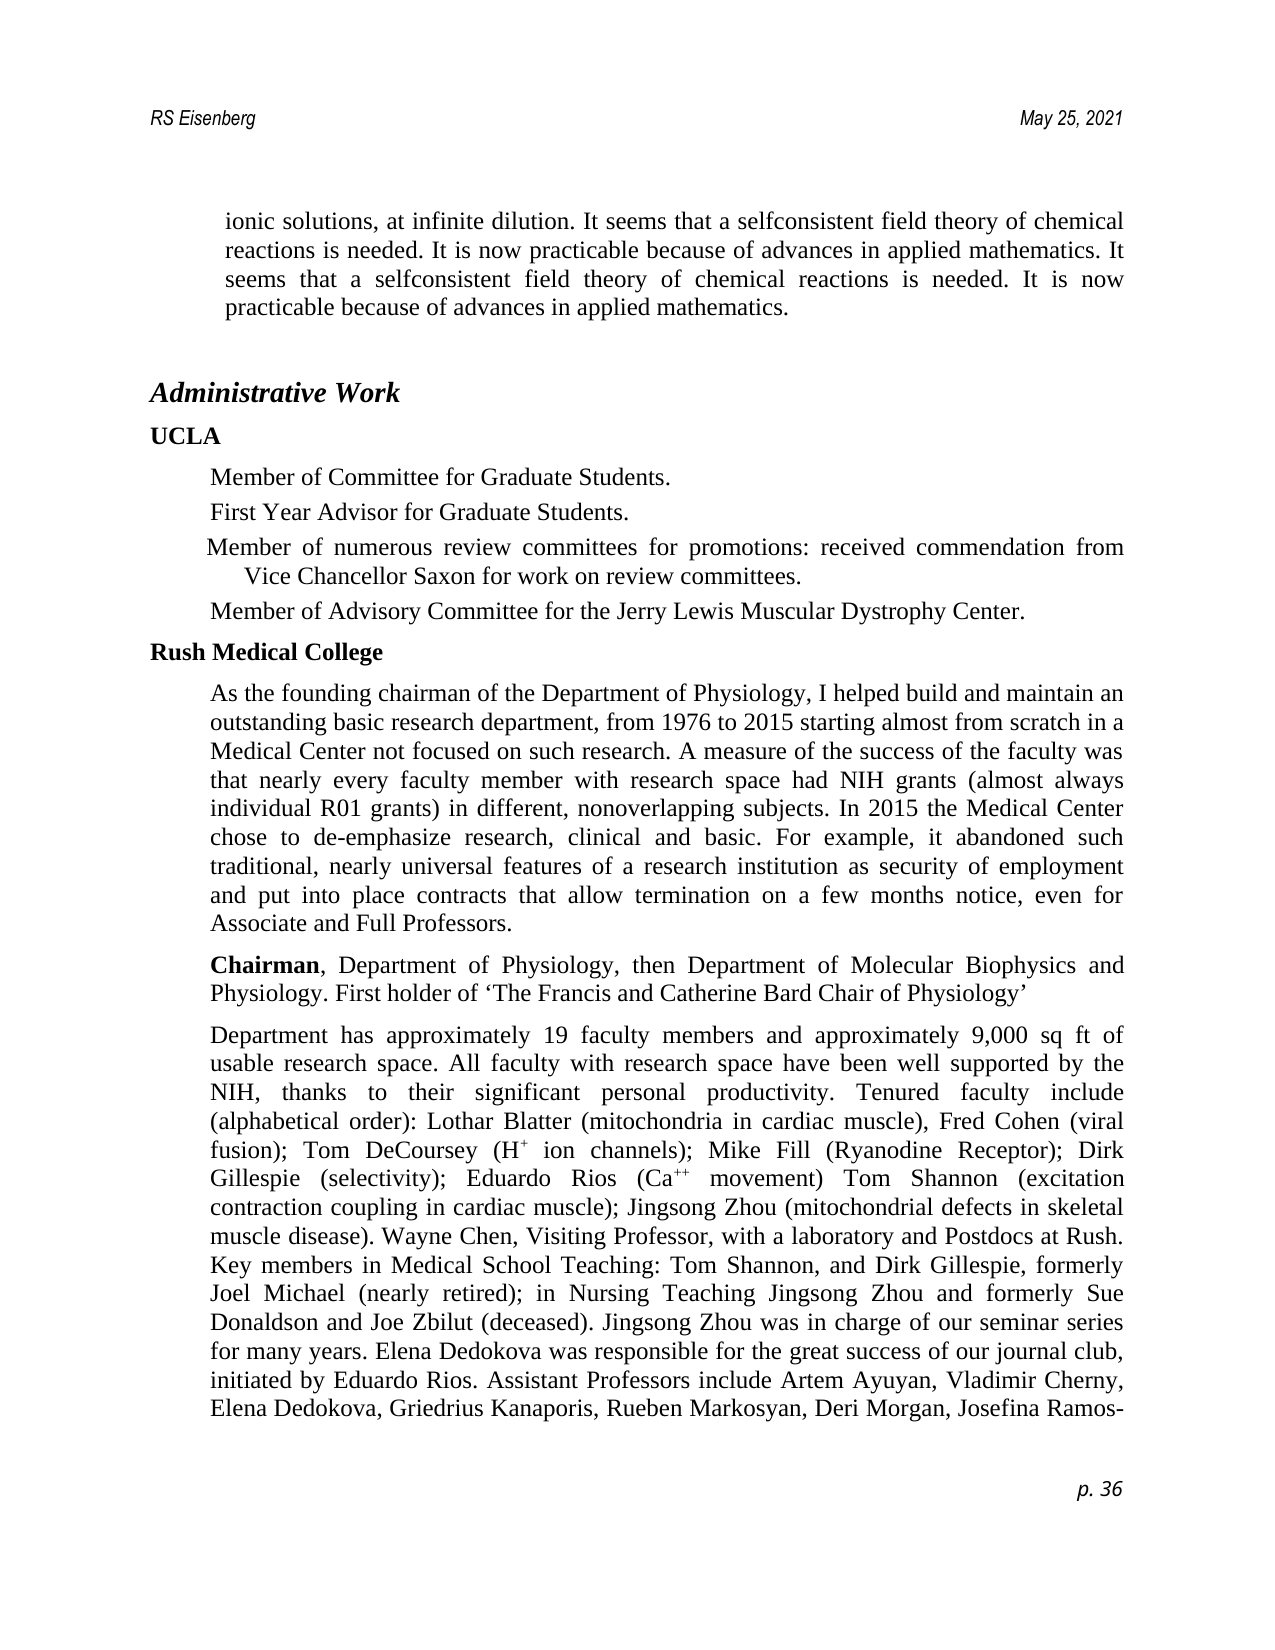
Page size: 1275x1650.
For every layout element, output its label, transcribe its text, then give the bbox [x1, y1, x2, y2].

text UCLA [150, 421, 1125, 450]
text Member of numerous review committees for promotions: received commendation from Vice Chancellor Saxon for work on review committees. [206, 532, 1125, 590]
text Chairman, Department of Physiology, then Department of Molecular Biophysics and Physiology. First holder of ‘The Francis and Catherine Bard Chair of Physiology’ [210, 950, 1125, 1007]
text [225, 206, 1125, 321]
text First Year Advisor for Graduate Students. [210, 497, 1125, 526]
text Member of Advisory Committee for the Jerry Lewis Muscular Dystrophy Center. [210, 596, 1125, 625]
text Rush Medical College [150, 637, 1125, 666]
text Administrative Work [150, 375, 1125, 408]
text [210, 1020, 1125, 1422]
text As the founding chairman of the Department of Physiology, I helped build and maintain an outstanding basic research department, from 1976 to 2015 starting almost from scratch in a Medical Center not focused on such research. A measure of the success of the faculty was that nearly every faculty member with research space had NIH grants (almost always individual R01 grants) in different, nonoverlapping subjects. In 2015 the Medical Center chose to de-emphasize research, clinical and basic. For example, it abandoned such traditional, nearly universal features of a research institution as security of employment and put into place contracts that allow termination on a few months notice, even for Associate and Full Professors. [210, 678, 1125, 937]
text Member of Committee for Graduate Students. [210, 462, 1125, 491]
